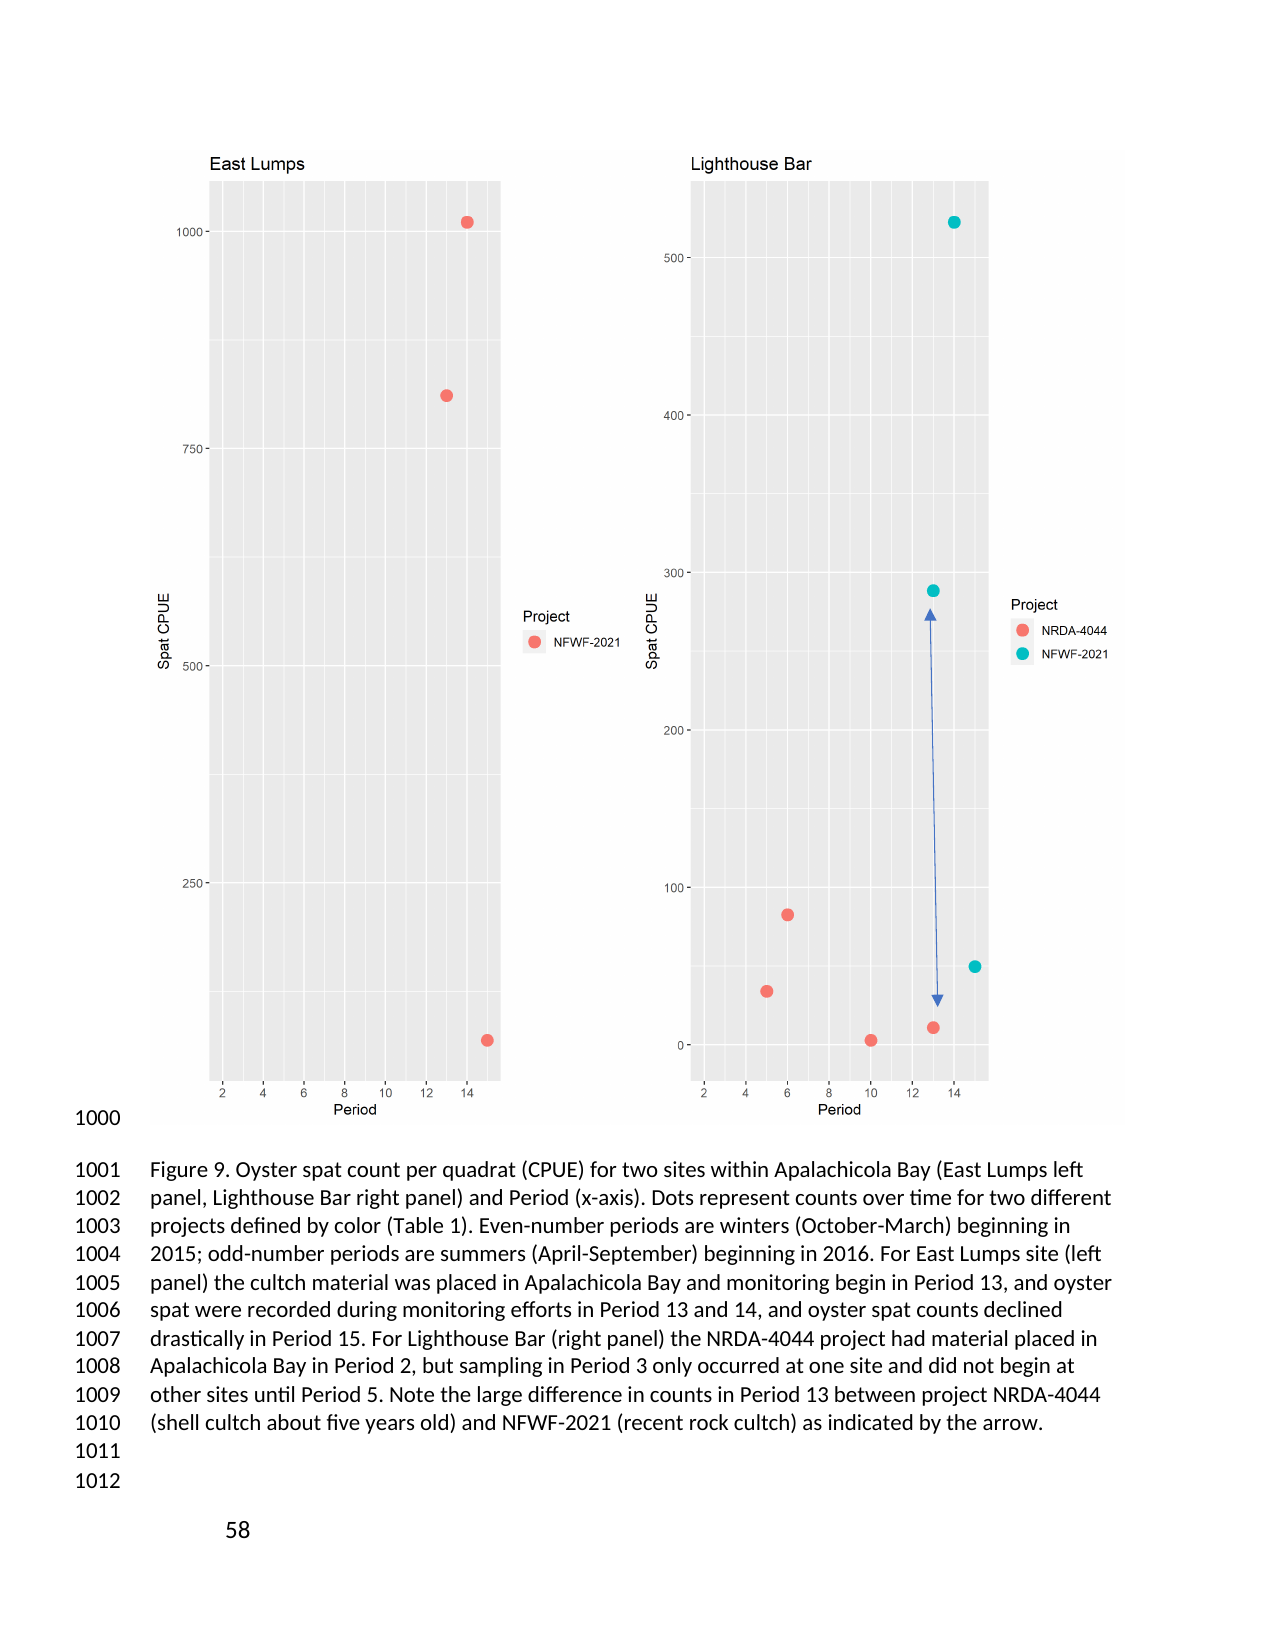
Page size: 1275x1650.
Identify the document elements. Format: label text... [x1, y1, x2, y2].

text Figure 9. Oyster spat count per quadrat (CPUE) for two sites within Apalachicola Bay (East Lumps left panel, Lighthouse Bar right panel) and Period (x-axis). Dots represent counts over time for two different projects defined by color (Table 1). Even-number periods are winters (October-March) beginning in 2015; odd-number periods are summers (April-September) beginning in 2016. For East Lumps site (left panel) the cultch material was placed in Apalachicola Bay and monitoring begin in Period 13, and oyster spat were recorded during monitoring efforts in Period 13 and 14, and oyster spat counts declined drastically in Period 15. For Lighthouse Bar (right panel) the NRDA-4044 project had material placed in Apalachicola Bay in Period 2, but sampling in Period 3 only occurred at one site and did not begin at other sites until Period 5. Note the large difference in counts in Period 13 between project NRDA-4044 (shell cultch about five years old) and NFWF-2021 (recent rock cultch) as indicated by the arrow. [150, 1156, 1125, 1436]
picture [150, 150, 1125, 1125]
